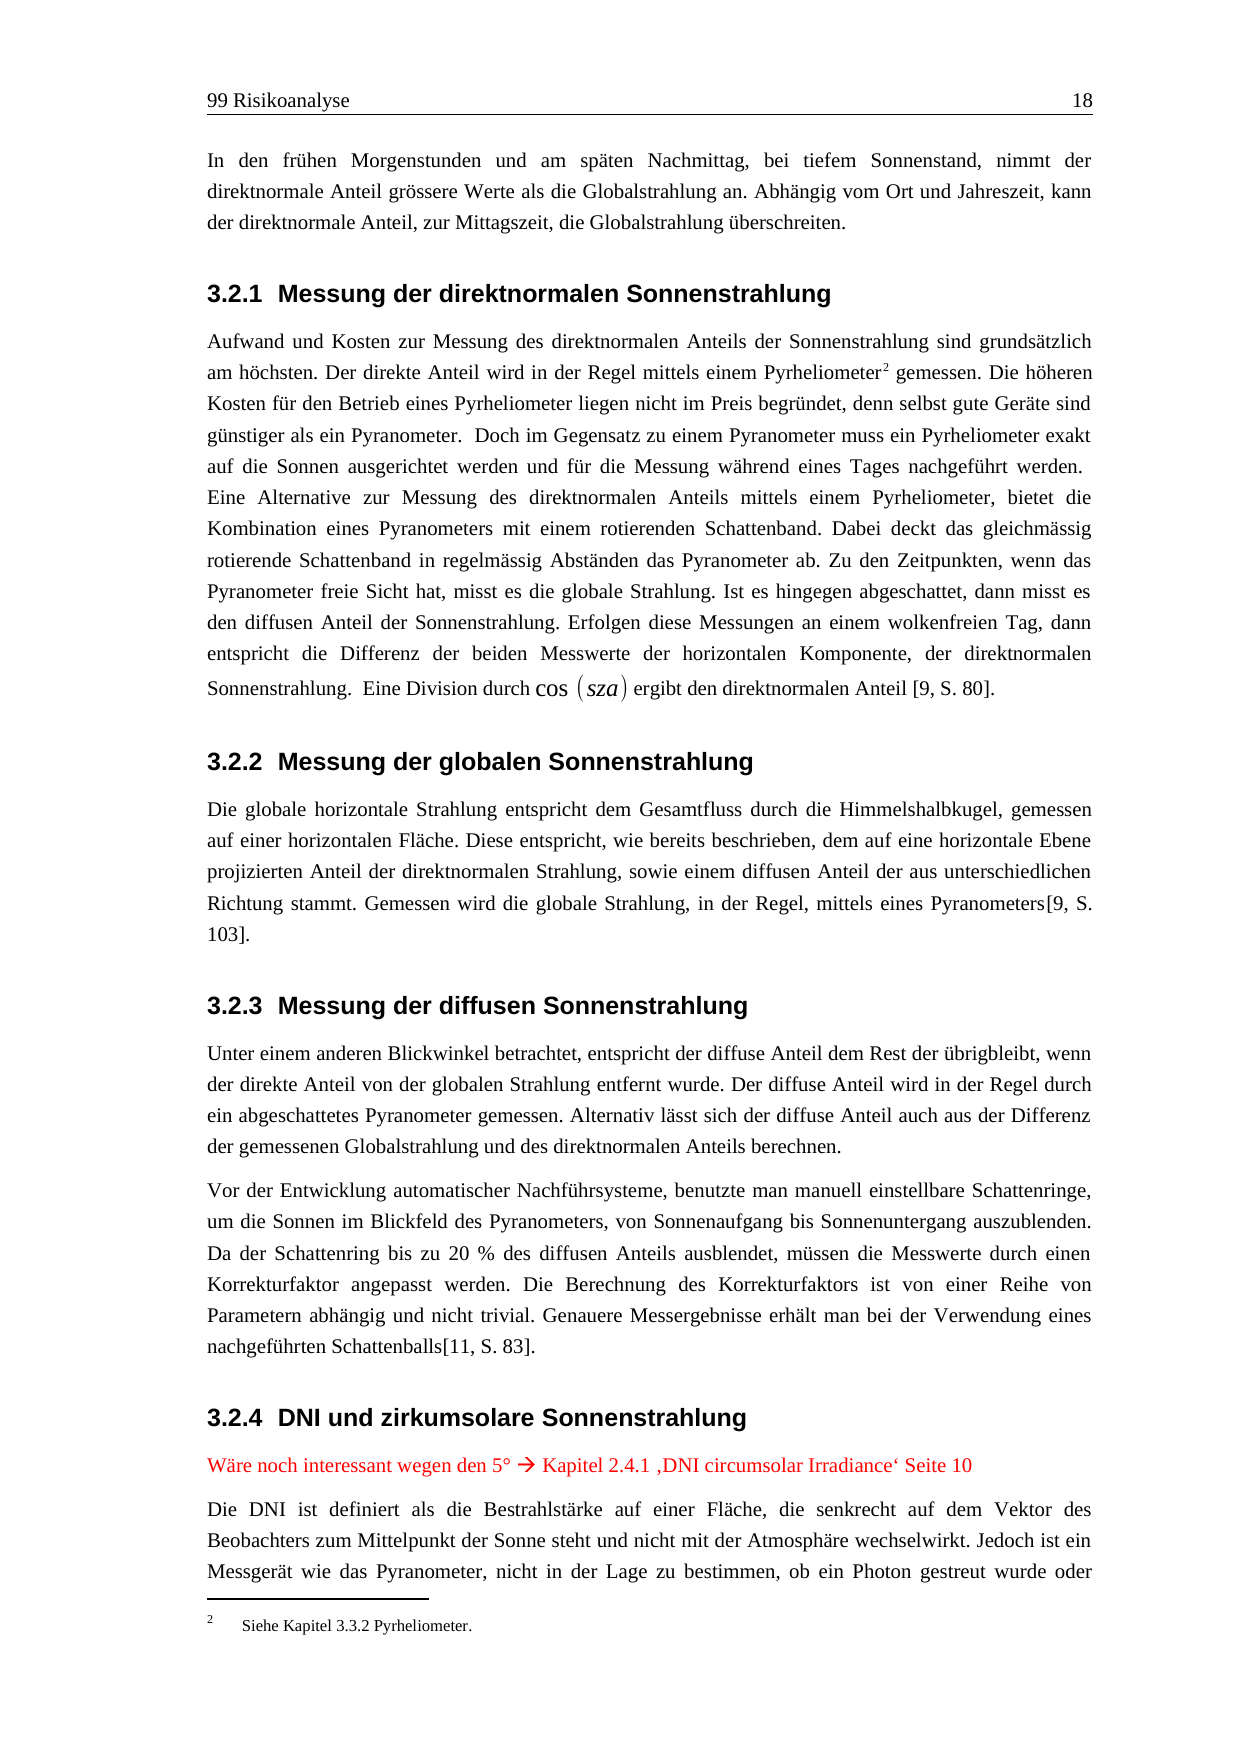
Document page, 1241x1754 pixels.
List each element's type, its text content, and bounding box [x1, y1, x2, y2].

subtitle Messung der direktnormalen Sonnenstrahlung [207, 279, 1093, 308]
text Aufwand und Kosten zur Messung des direktnormalen Anteils der Sonnenstrahlung sind grundsätzlich am höchsten. Der direkte Anteil wird in der Regel mittels einem Pyrheliometer gemessen. Die höheren Kosten für den Betrieb eines Pyrheliometer liegen nicht im Preis begründet, denn selbst gute Geräte sind günstiger als ein Pyranometer. Doch im Gegensatz zu einem Pyranometer muss ein Pyrheliometer exakt auf die Sonnen ausgerichtet werden und für die Messung während eines Tages nachgeführt werden. Eine Alternative zur Messung des direktnormalen Anteils mittels einem Pyrheliometer, bietet die Kombination eines Pyranometers mit einem rotierenden Schattenband. Dabei deckt das gleichmässig rotierende Schattenband in regelmässig Abständen das Pyranometer ab. Zu den Zeitpunkten, wenn das Pyranometer freie Sicht hat, misst es die globale Strahlung. Ist es hingegen abgeschattet, dann misst es den diffusen Anteil der Sonnenstrahlung. Erfolgen diese Messungen an einem wolkenfreien Tag, dann entspricht die Differenz der beiden Messwerte der horizontalen Komponente, der direktnormalen Sonnenstrahlung. Eine Division durch ergibt den direktnormalen Anteil [9, S. 80]. [207, 329, 1093, 702]
text In den frühen Morgenstunden und am späten Nachmittag, bei tiefem Sonnenstand, nimmt der direktnormale Anteil grössere Werte als die Globalstrahlung an. Abhängig vom Ort und Jahreszeit, kann der direktnormale Anteil, zur Mittagszeit, die Globalstrahlung überschreiten. [207, 148, 1093, 234]
text Vor der Entwicklung automatischer Nachführsysteme, benutzte man manuell einstellbare Schattenringe, um die Sonnen im Blickfeld des Pyranometers, von Sonnenaufgang bis Sonnenuntergang auszublenden. Da der Schattenring bis zu 20 % des diffusen Anteils ausblendet, müssen die Messwerte durch einen Korrekturfaktor angepasst werden. Die Berechnung des Korrekturfaktors ist von einer Reihe von Parametern abhängig und nicht trivial. Genauere Messergebnisse erhält man bei der Verwendung eines nachgeführten Schattenballs[11, S. 83]. [207, 1178, 1093, 1358]
subtitle DNI und zirkumsolare Sonnenstrahlung [207, 1403, 1093, 1432]
subtitle Messung der diffusen Sonnenstrahlung [207, 991, 1093, 1019]
text Die globale horizontale Strahlung entspricht dem Gesamtfluss durch die Himmelshalbkugel, gemessen auf einer horizontalen Fläche. Diese entspricht, wie bereits beschrieben, dem auf eine horizontale Ebene projizierten Anteil der direktnormalen Strahlung, sowie einem diffusen Anteil der aus unterschiedlichen Richtung stammt. Gemessen wird die globale Strahlung, in der Regel, mittels eines Pyranometers[9, S. 103]. [207, 797, 1093, 946]
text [207, 1497, 1093, 1583]
subtitle Messung der globalen Sonnenstrahlung [207, 747, 1093, 776]
text Wäre noch interessant wegen den 5° Kapitel 2.4.1 ‚DNI circumsolar Irradiance‘ Seite 10 [207, 1453, 1093, 1477]
text Unter einem anderen Blickwinkel betrachtet, entspricht der diffuse Anteil dem Rest der übrigbleibt, wenn der direkte Anteil von der globalen Strahlung entfernt wurde. Der diffuse Anteil wird in der Regel durch ein abgeschattetes Pyranometer gemessen. Alternativ lässt sich der diffuse Anteil auch aus der Differenz der gemessenen Globalstrahlung und des direktnormalen Anteils berechnen. [207, 1041, 1093, 1158]
